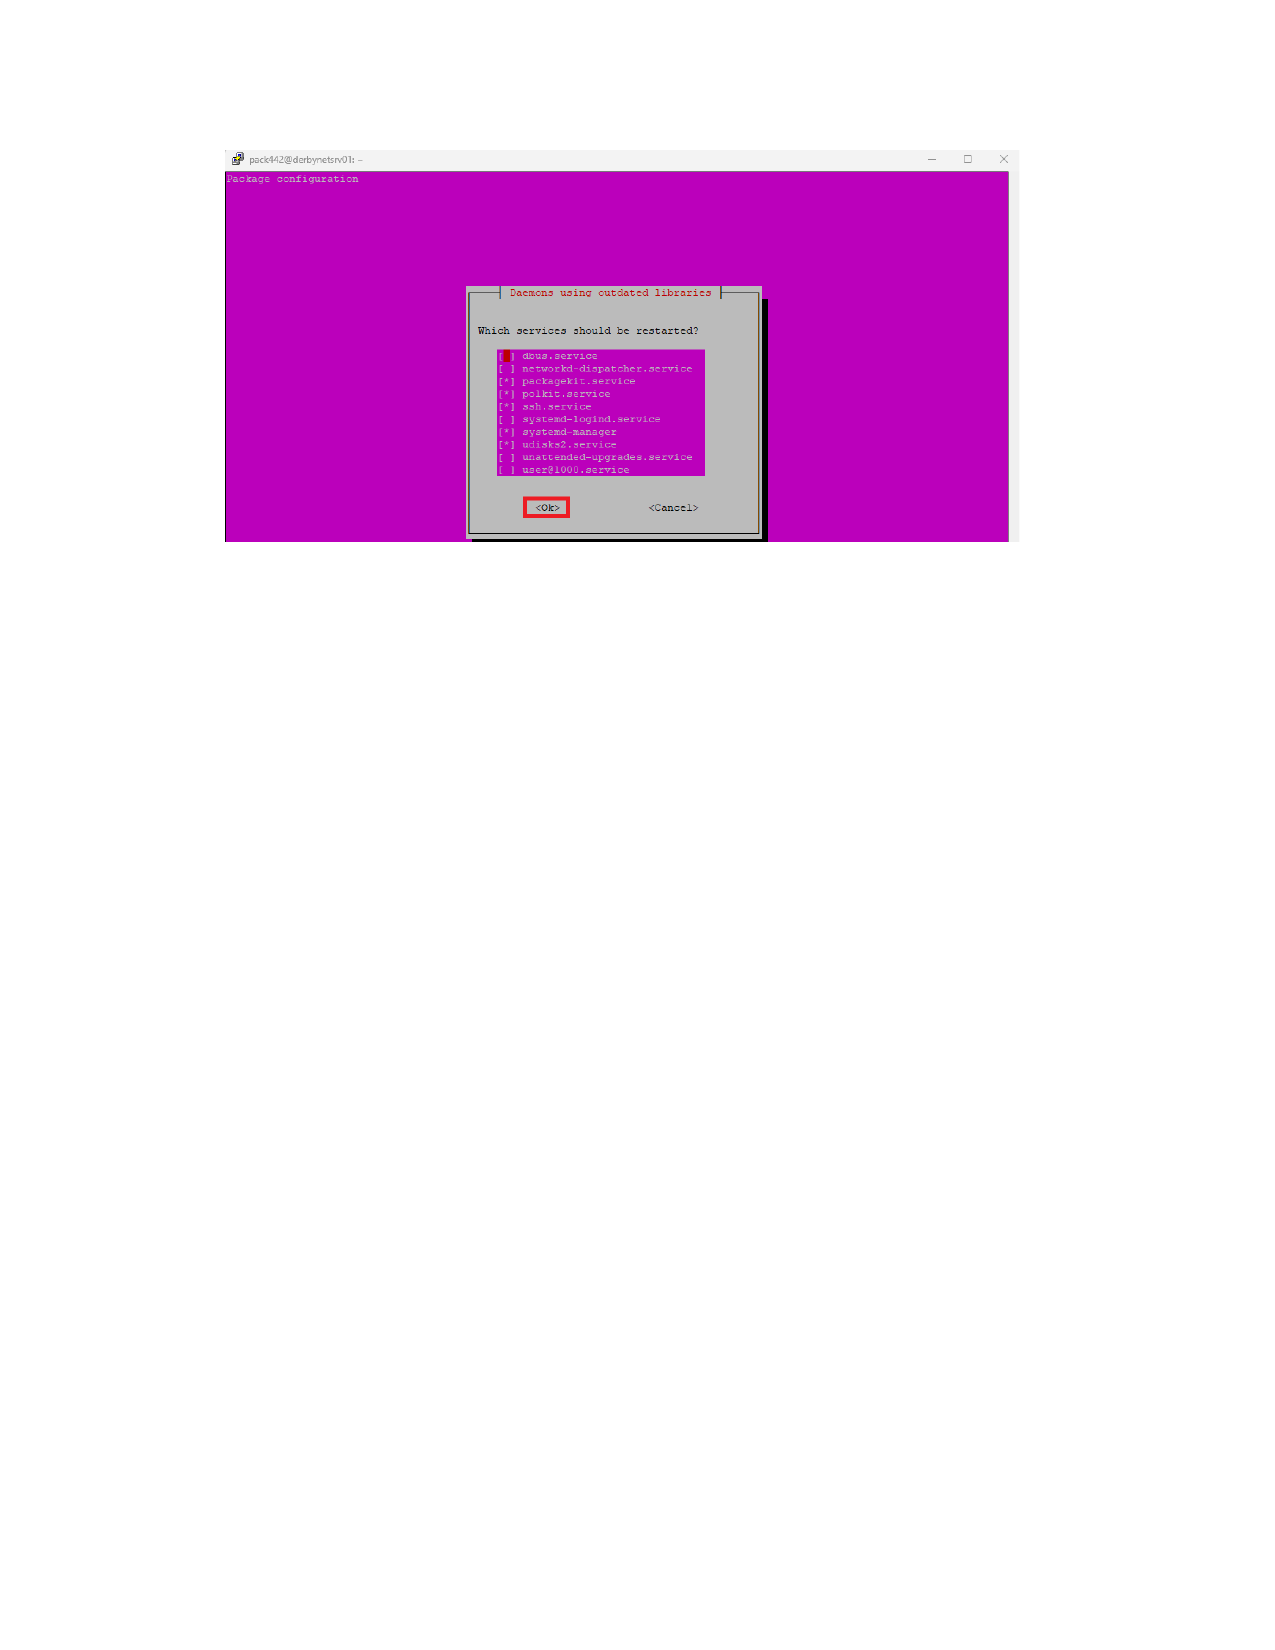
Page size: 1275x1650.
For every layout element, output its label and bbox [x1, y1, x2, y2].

picture [225, 150, 1020, 542]
